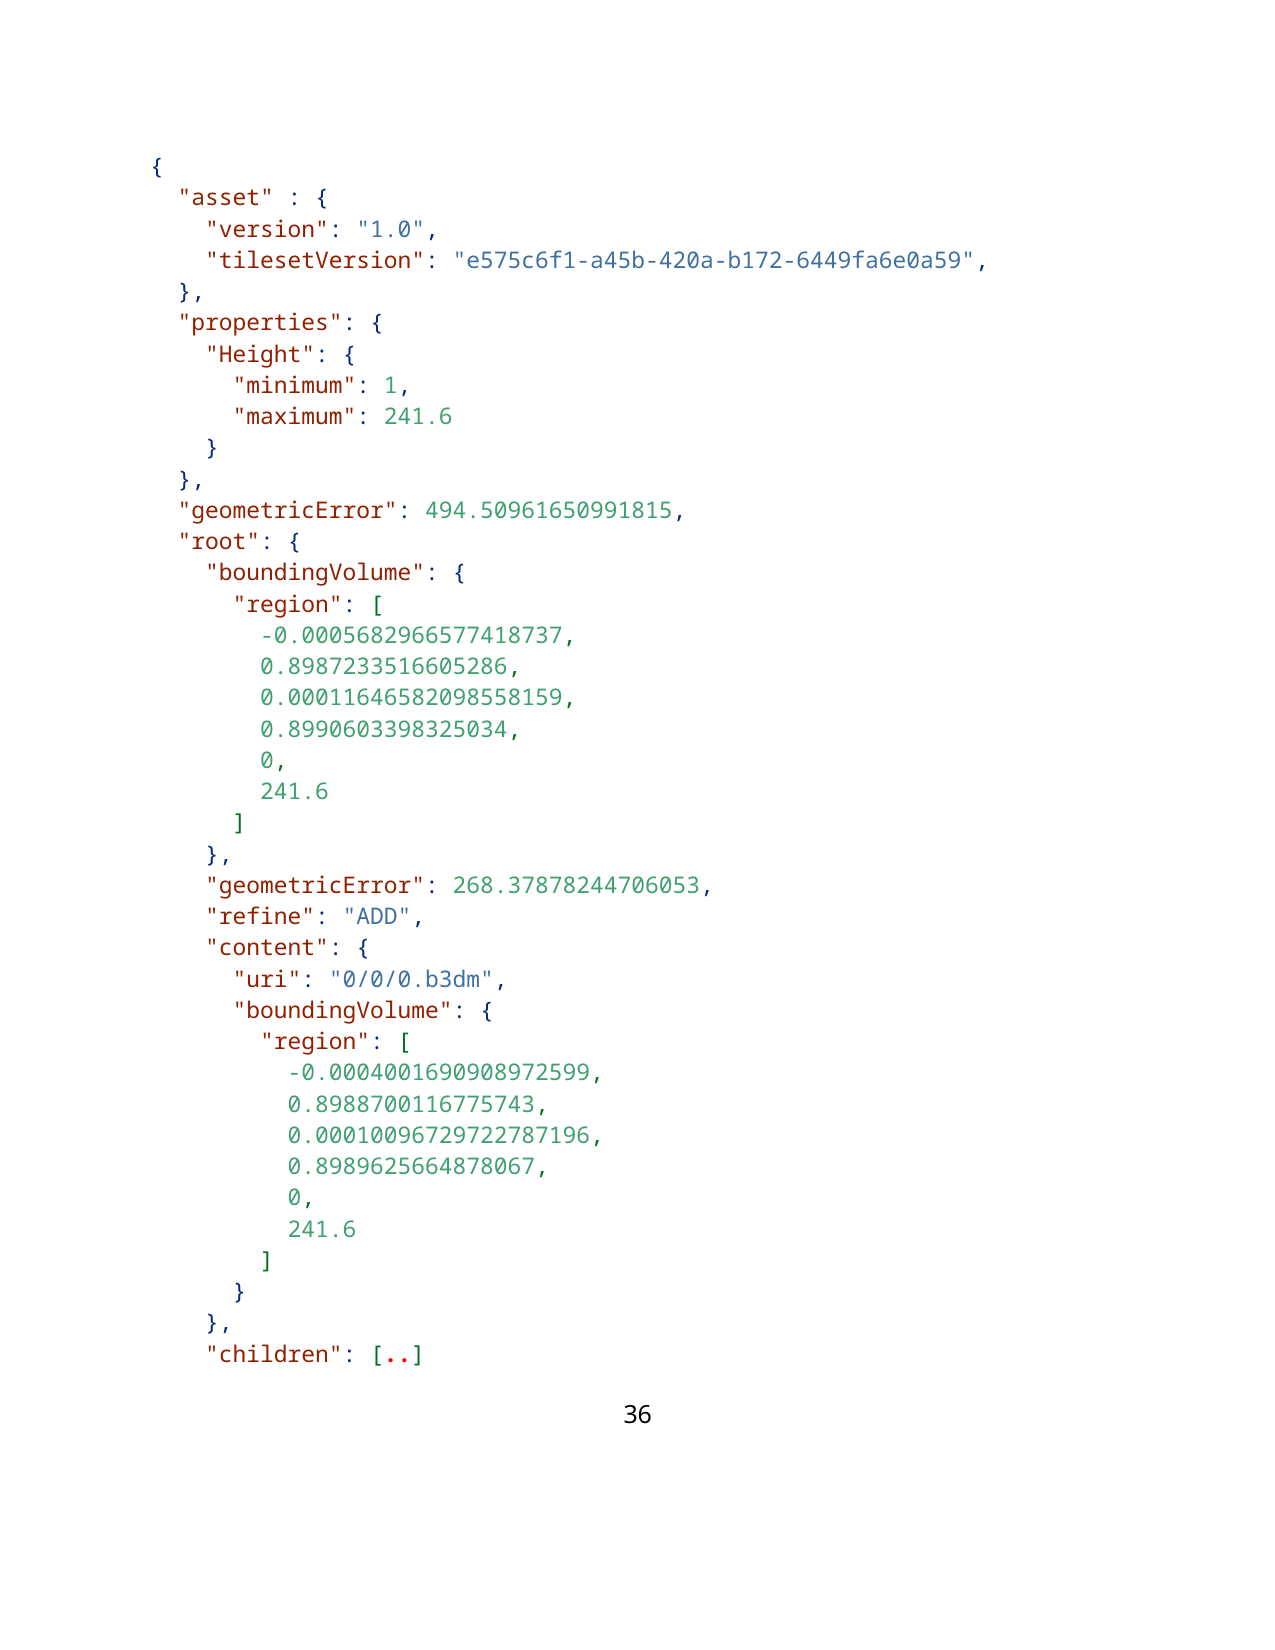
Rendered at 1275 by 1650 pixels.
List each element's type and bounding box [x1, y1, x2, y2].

text [150, 150, 1125, 1369]
